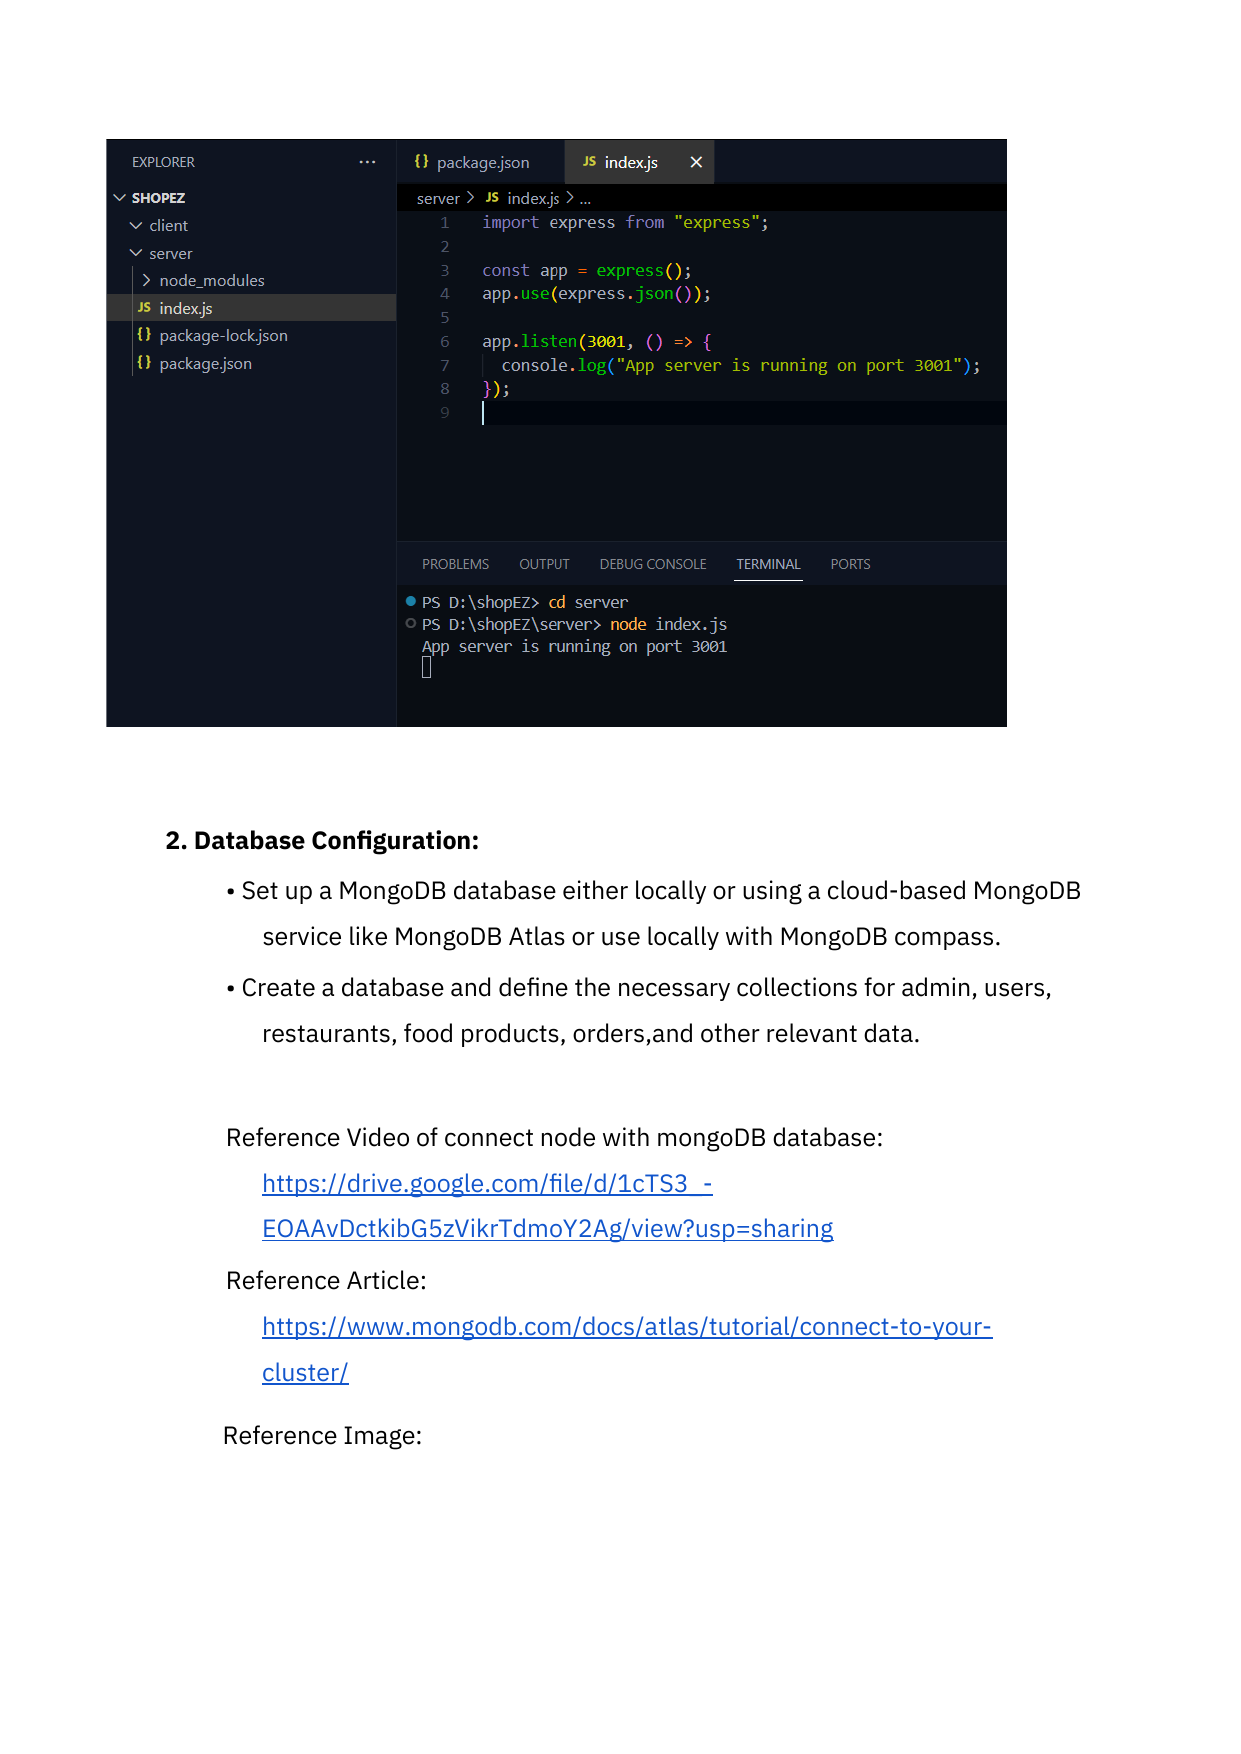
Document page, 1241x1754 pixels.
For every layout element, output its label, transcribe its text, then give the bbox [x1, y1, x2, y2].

picture [106, 139, 1007, 727]
text • Set up a MongoDB database either locally or using a cloud-based MongoDB service like MongoDB Atlas or use locally with MongoDB compass. [226, 873, 1094, 952]
text • Create a database and define the necessary collections for admin, users, restaurants, food products, orders,and other relevant data. [226, 971, 1070, 1049]
text 2. Database Configuration: [165, 824, 1130, 856]
text Reference Article: https://www.mongodb.com/docs/atlas/tutorial/connect-to-your-cluster/ [226, 1264, 1070, 1388]
text Reference Image: [181, 1419, 1130, 1452]
text Reference Video of connect node with mongoDB database: https://drive.google.com/file/d/1cTS3_-EOAAvDctkibG5zVikrTdmoY2Ag/view?usp=sharing [226, 1121, 1070, 1244]
